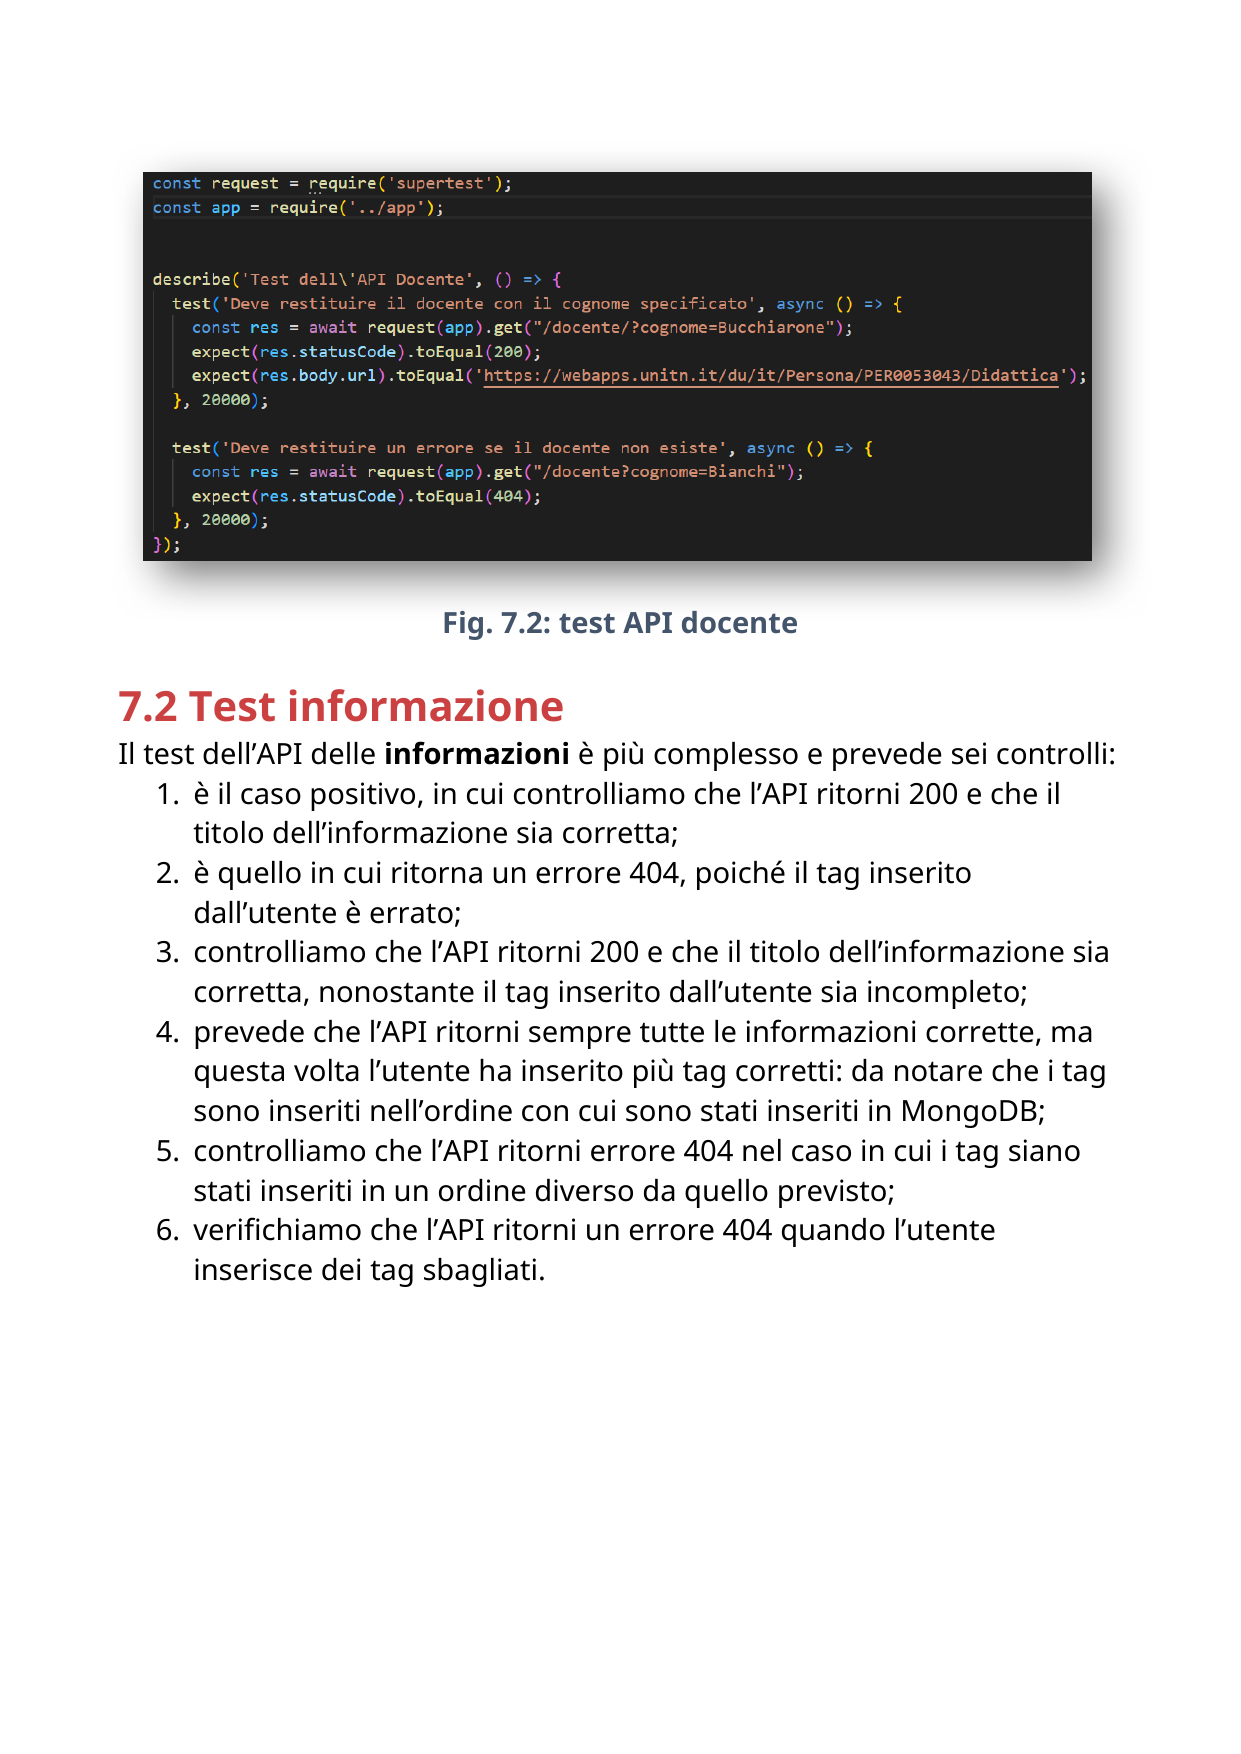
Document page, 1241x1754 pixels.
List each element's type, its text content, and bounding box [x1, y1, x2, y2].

picture [143, 172, 1092, 561]
list è quello in cui ritorna un errore 404, poiché il tag inserito dall’utente è errato; [156, 852, 1122, 932]
list prevede che l’API ritorni sempre tutte le informazioni corrette, ma questa volta l’utente ha inserito più tag corretti: da notare che i tag sono inseriti nell’ordine con cui sono stati inseriti in MongoDB; [156, 1011, 1122, 1130]
text Il test dell’API delle informazioni è più complesso e prevede sei controlli: [118, 733, 1122, 773]
list controlliamo che l’API ritorni errore 404 nel caso in cui i tag siano stati inseriti in un ordine diverso da quello previsto; [156, 1130, 1122, 1209]
text 7.2 Test informazione [118, 676, 1122, 733]
list è il caso positivo, in cui controlliamo che l’API ritorni 200 e che il titolo dell’informazione sia corretta; [156, 773, 1122, 852]
list verifichiamo che l’API ritorni un errore 404 quando l’utente inserisce dei tag sbagliati. [156, 1209, 1122, 1289]
list controlliamo che l’API ritorni 200 e che il titolo dell’informazione sia corretta, nonostante il tag inserito dall’utente sia incompleto; [156, 932, 1122, 1011]
